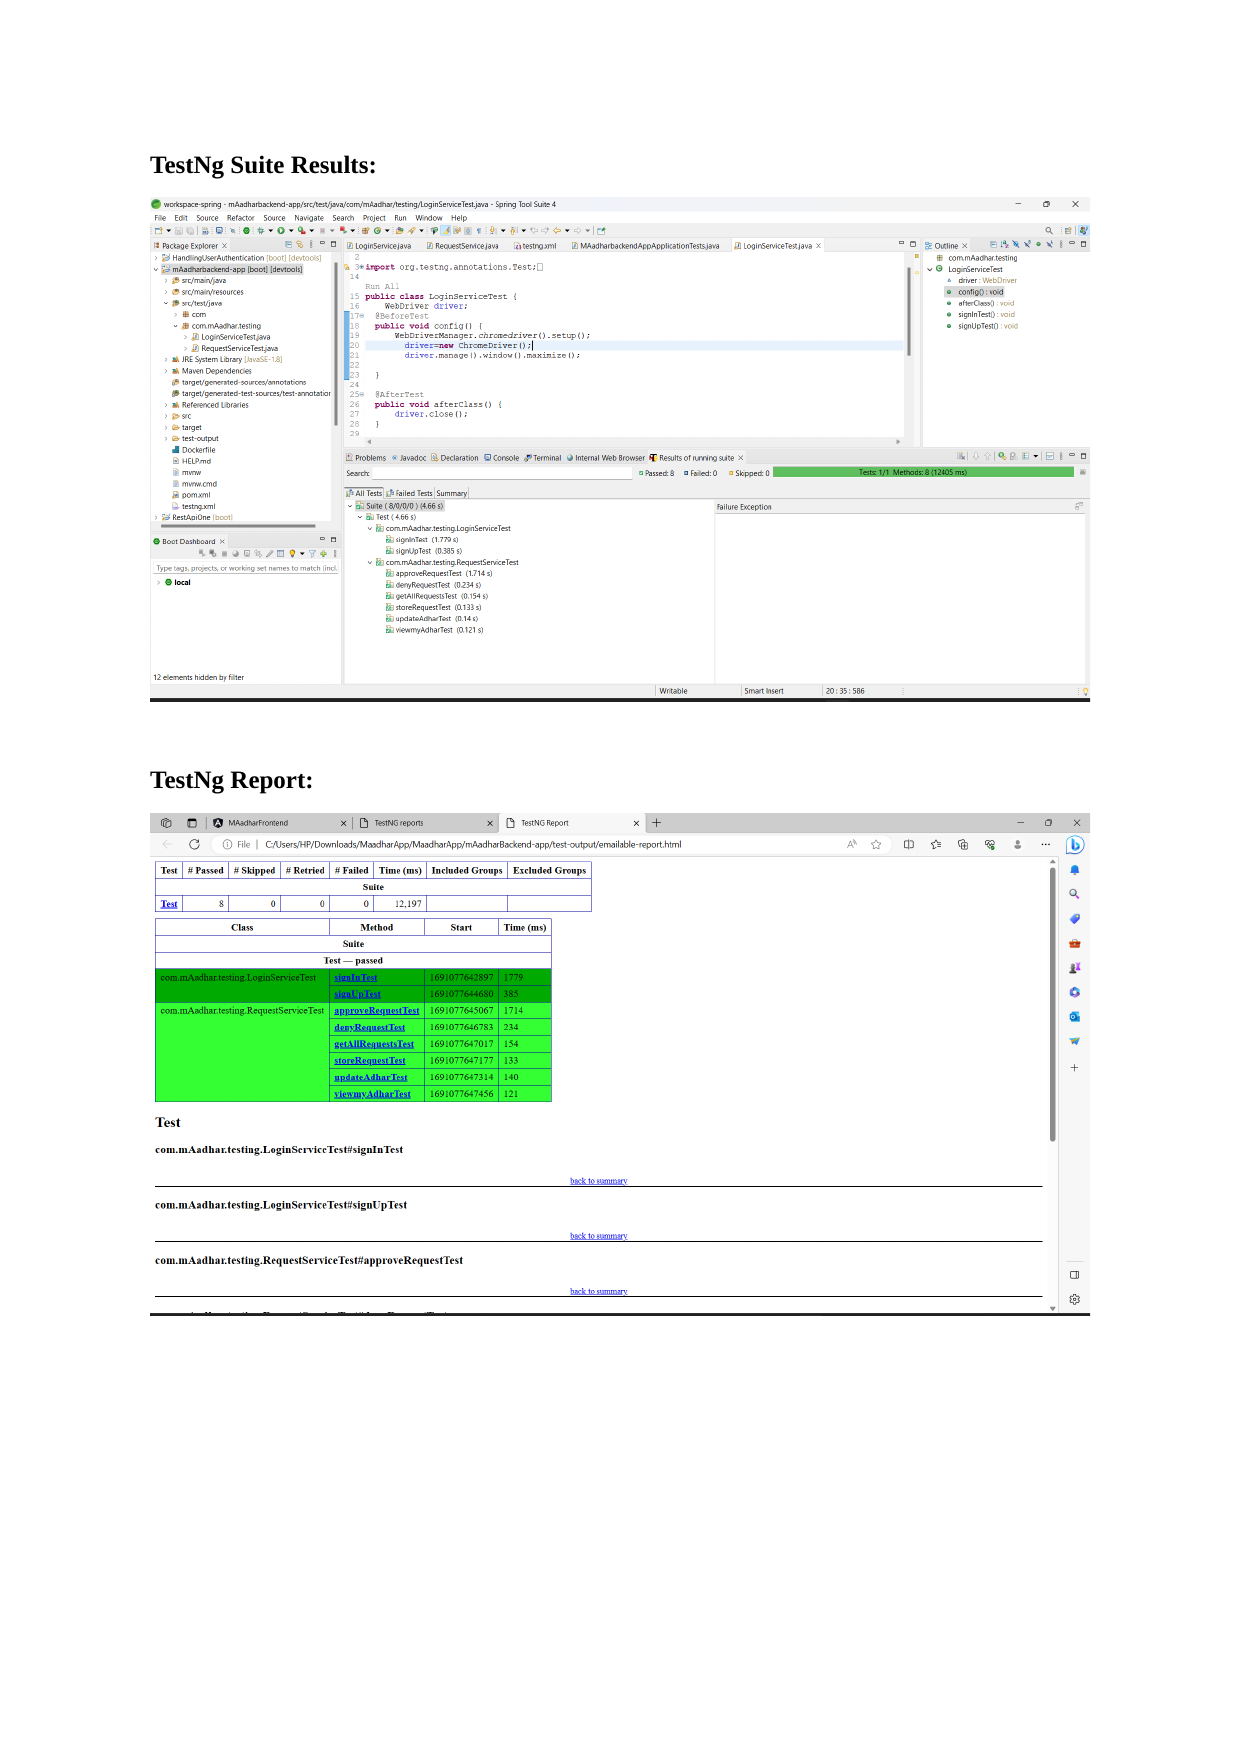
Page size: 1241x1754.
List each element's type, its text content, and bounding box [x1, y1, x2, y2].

text TestNg Report: [150, 765, 1090, 794]
text TestNg Suite Results: [150, 150, 1090, 179]
picture [150, 197, 1091, 702]
picture [150, 813, 1091, 1316]
